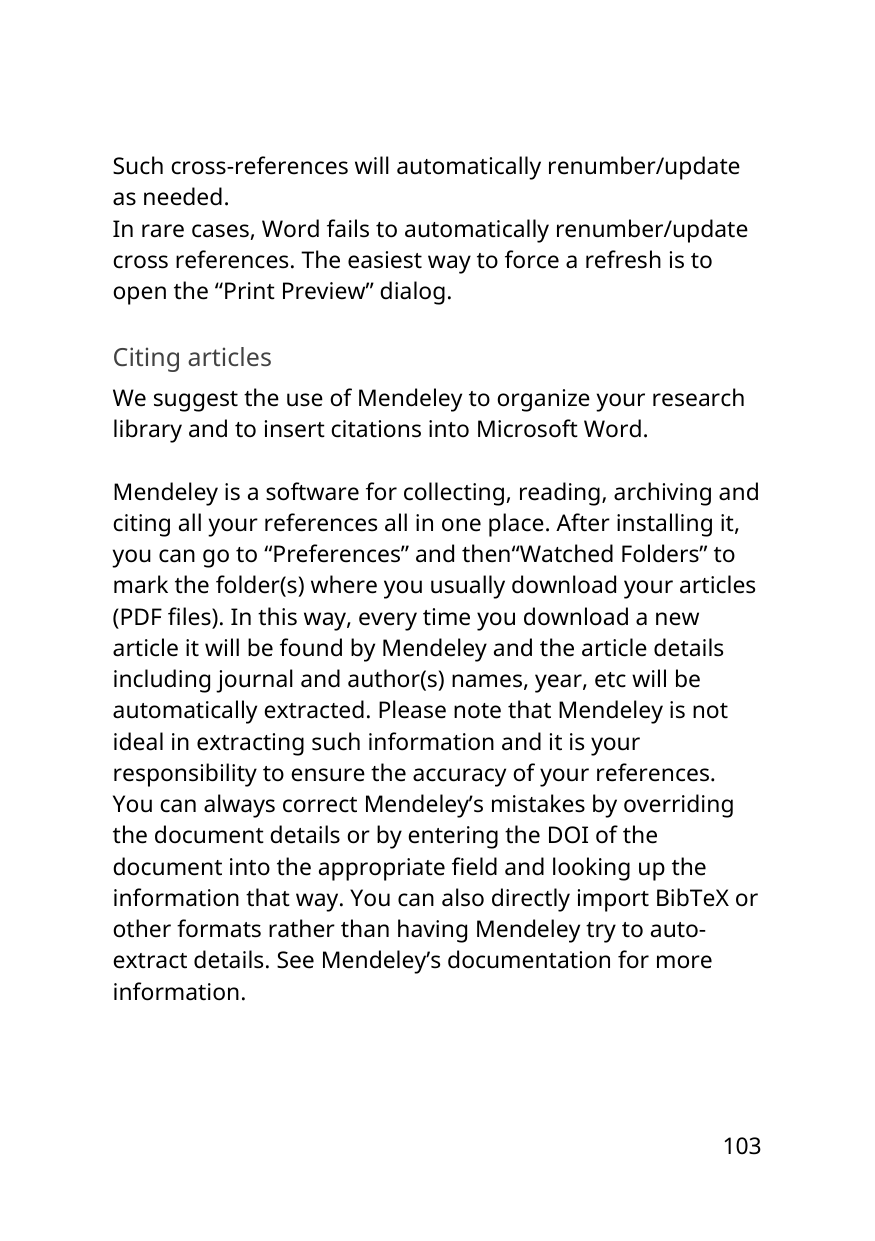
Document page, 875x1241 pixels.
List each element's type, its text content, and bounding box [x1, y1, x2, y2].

text We suggest the use of Mendeley to organize your research library and to insert citations into Microsoft Word. [112, 382, 762, 444]
subtitle Citing articles [112, 339, 762, 374]
text Such cross-references will automatically renumber/update as needed. [112, 150, 762, 212]
text In rare cases, Word fails to automatically renumber/update cross references. The easiest way to force a refresh is to open the “Print Preview” dialog. [112, 212, 762, 306]
text Mendeley is a software for collecting, reading, archiving and citing all your references all in one place. After installing it, you can go to “Preferences” and then“Watched Folders” to mark the folder(s) where you usually download your articles (PDF files). In this way, every time you download a new article it will be found by Mendeley and the article details including journal and author(s) names, year, etc will be automatically extracted. Please note that Mendeley is not ideal in extracting such information and it is your responsibility to ensure the accuracy of your references. You can always correct Mendeley’s mistakes by overriding the document details or by entering the DOI of the document into the appropriate field and looking up the information that way. You can also directly import BibTeX or other formats rather than having Mendeley try to auto-extract details. See Mendeley’s documentation for more information. [112, 476, 762, 1007]
